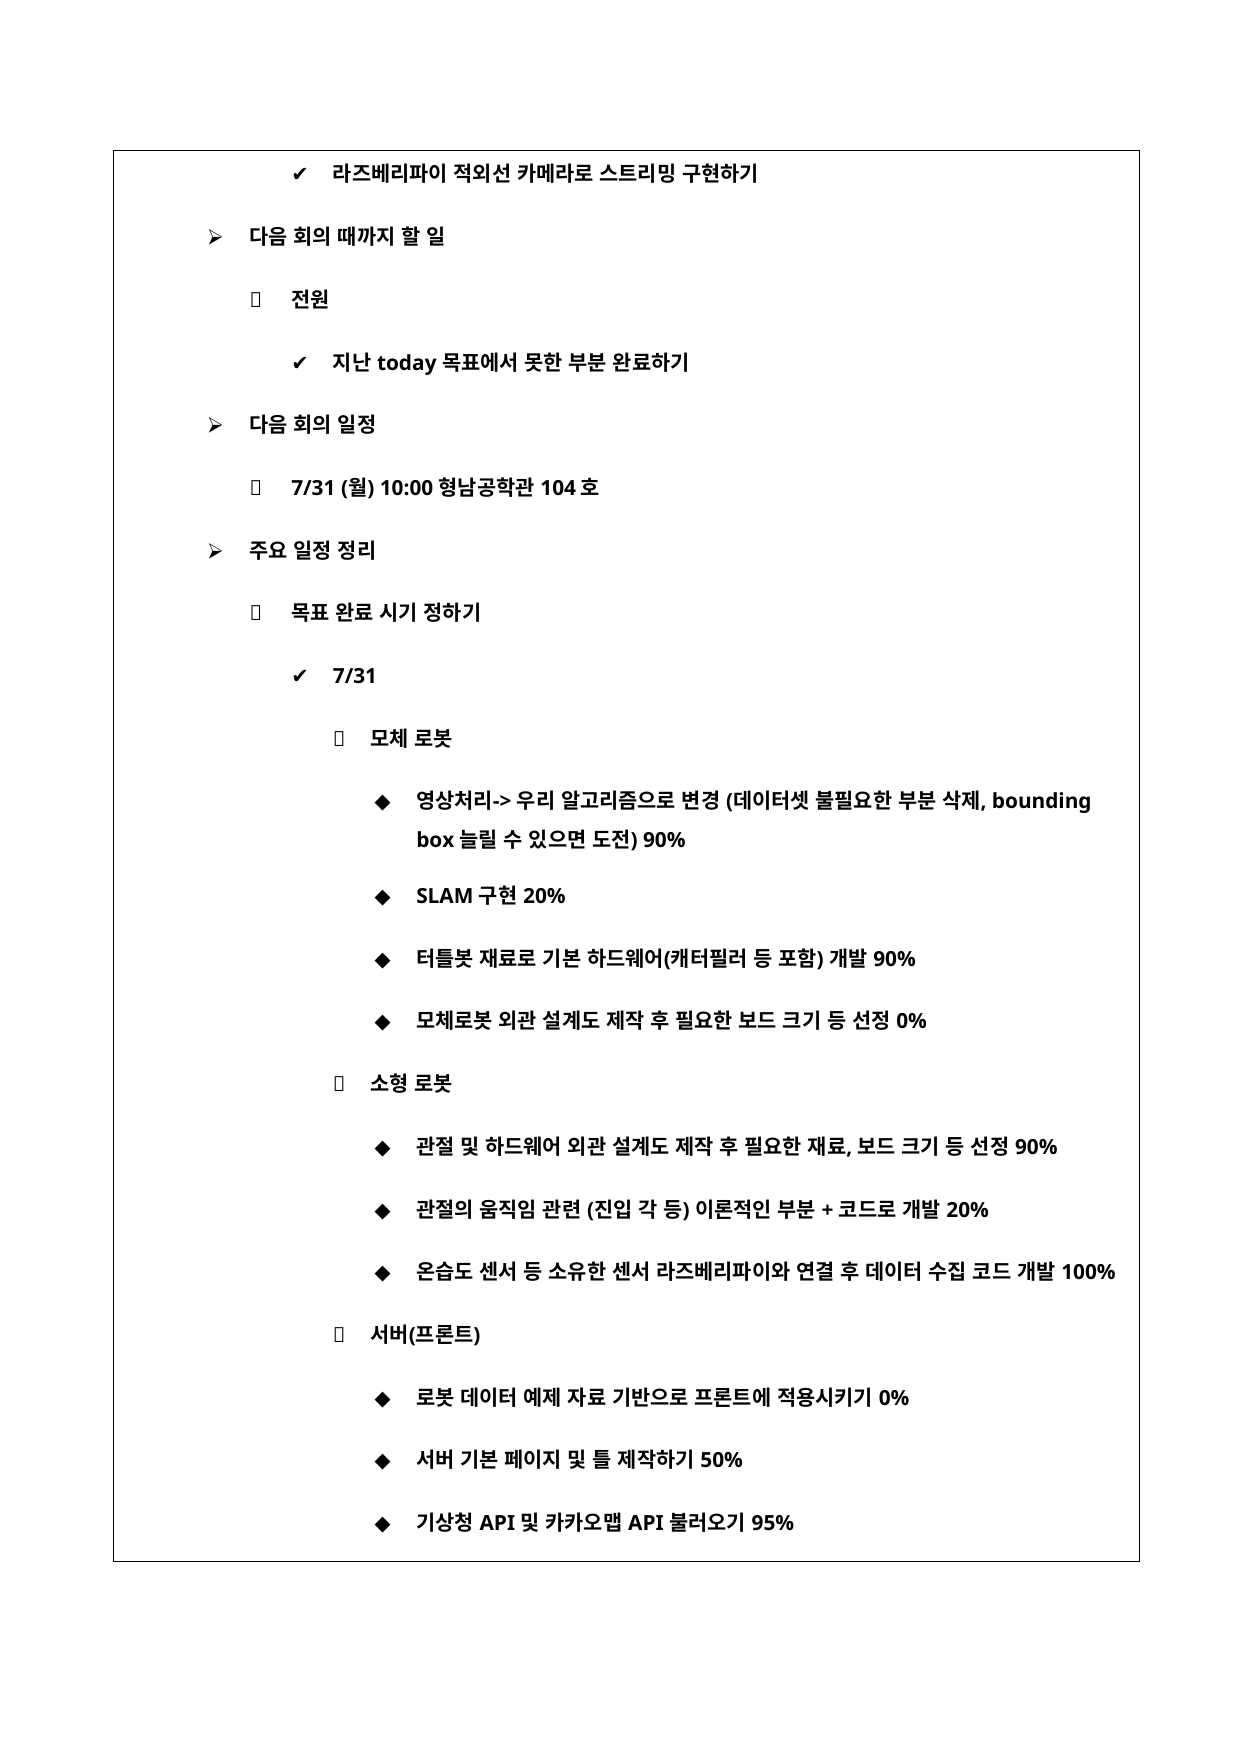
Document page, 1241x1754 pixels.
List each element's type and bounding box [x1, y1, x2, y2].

table_cell [114, 151, 1139, 1561]
